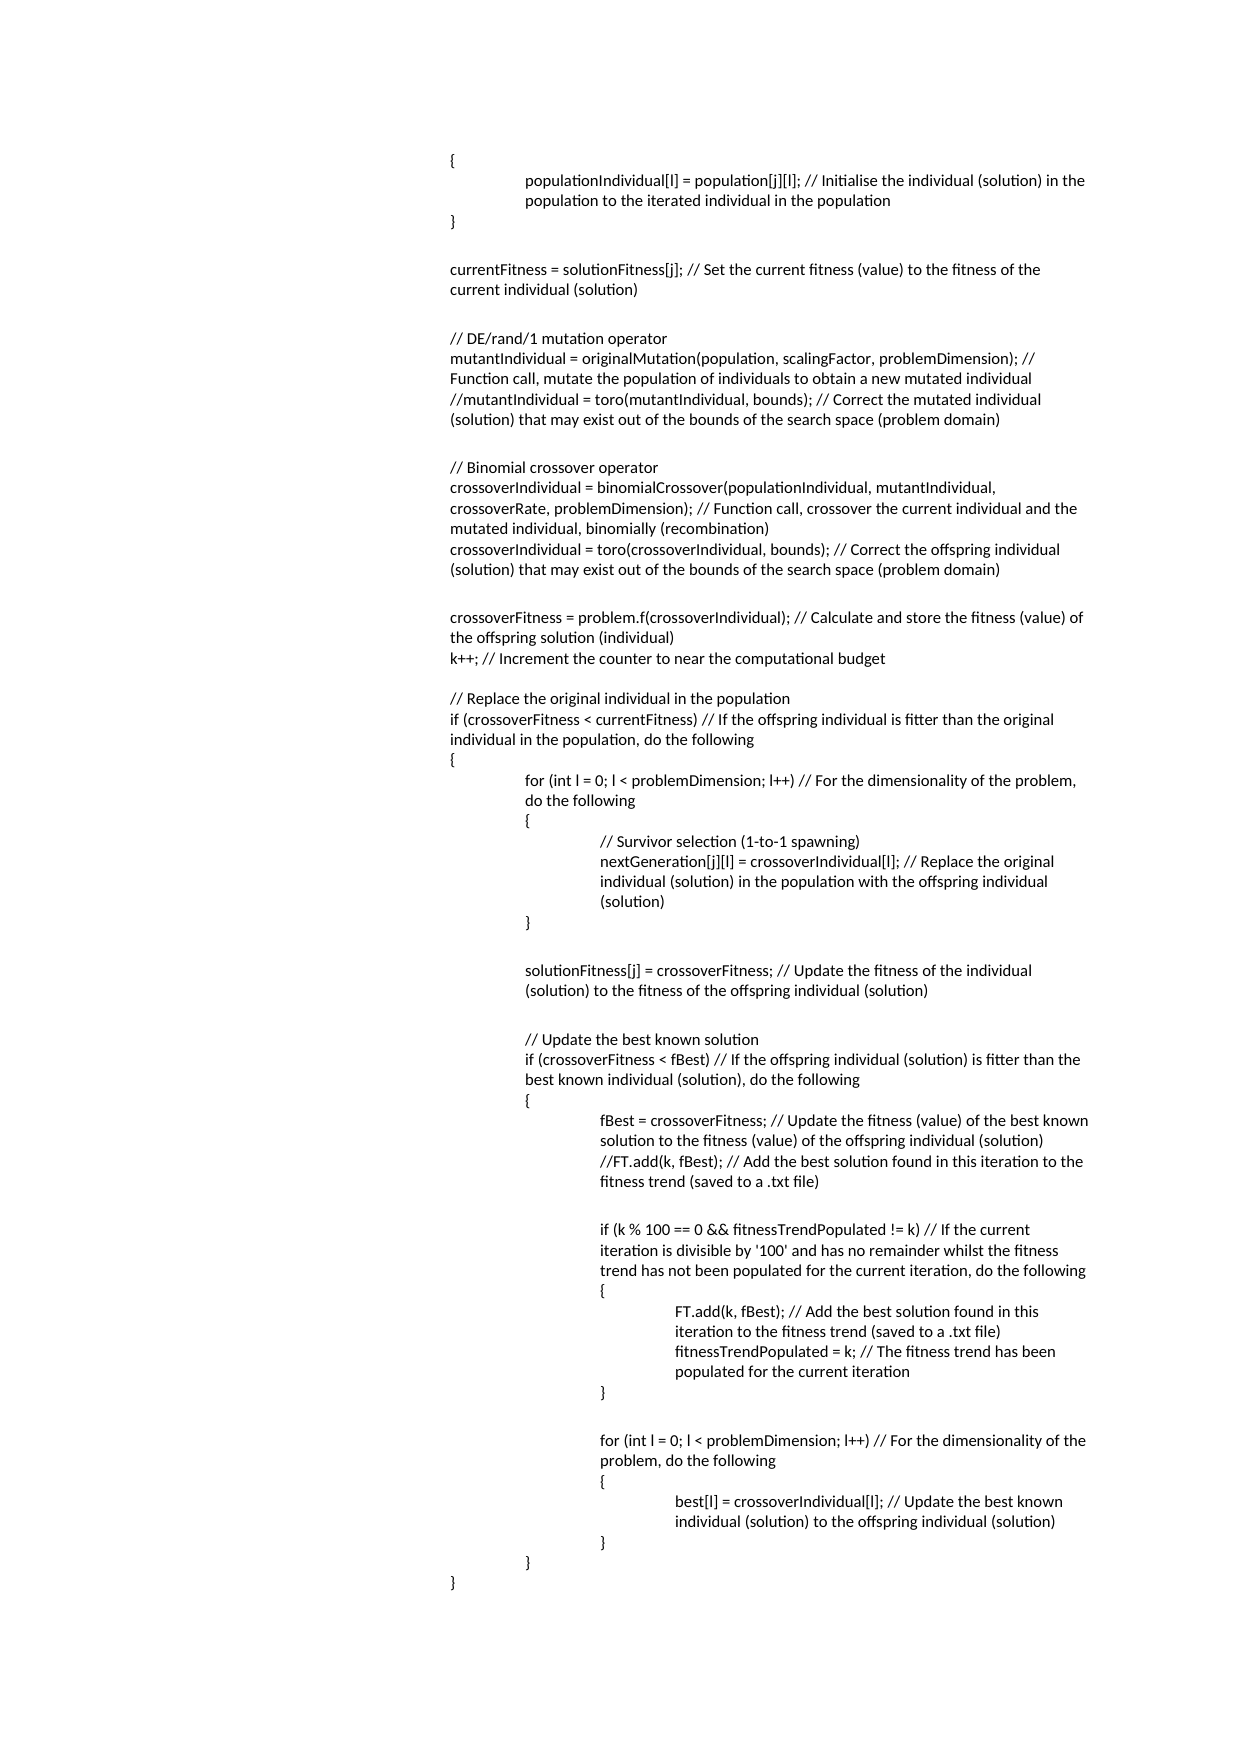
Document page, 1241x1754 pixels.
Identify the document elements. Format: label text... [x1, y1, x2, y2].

text individual in the population, do the following [375, 729, 1090, 749]
text current individual (solution) [375, 279, 1090, 300]
text crossoverFitness = problem.f(crossoverIndividual); // Calculate and store the fitness (value) of [150, 607, 1090, 628]
text { [150, 1471, 1090, 1491]
text solutionFitness[j] = crossoverFitness; // Update the fitness of the individual [150, 960, 1090, 981]
text fitness trend (saved to a .txt file) [525, 1171, 1090, 1192]
text { [150, 1281, 1090, 1301]
text best known individual (solution), do the following [450, 1070, 1090, 1090]
text crossoverIndividual = binomialCrossover(populationIndividual, mutantIndividual, [150, 478, 1090, 498]
text { [150, 749, 1090, 770]
text } [150, 1573, 1090, 1593]
text // Replace the original individual in the population [150, 689, 1090, 709]
text individual (solution) to the offspring individual (solution) [600, 1512, 1090, 1532]
text (solution) [525, 892, 1090, 912]
text if (crossoverFitness < fBest) // If the offspring individual (solution) is fitter than the [150, 1049, 1090, 1070]
text { [150, 150, 1090, 170]
text iteration is divisible by '100' and has no remainder whilst the fitness [525, 1240, 1090, 1260]
text // Survivor selection (1-to-1 spawning) [150, 831, 1090, 851]
text for (int l = 0; l < problemDimension; l++) // For the dimensionality of the [150, 1430, 1090, 1451]
text for (int l = 0; l < problemDimension; l++) // For the dimensionality of the problem, [150, 770, 1090, 790]
text crossoverIndividual = toro(crossoverIndividual, bounds); // Correct the offspring individual [150, 539, 1090, 559]
text nextGeneration[j][l] = crossoverIndividual[l]; // Replace the original [150, 851, 1090, 871]
text { [150, 1090, 1090, 1110]
text trend has not been populated for the current iteration, do the following [525, 1260, 1090, 1281]
text fitnessTrendPopulated = k; // The fitness trend has been [150, 1341, 1090, 1362]
text (solution) that may exist out of the bounds of the search space (problem domain) [375, 559, 1090, 579]
text best[l] = crossoverIndividual[l]; // Update the best known [150, 1491, 1090, 1512]
text if (crossoverFitness < currentFitness) // If the offspring individual is fitter than the original [150, 709, 1090, 729]
text currentFitness = solutionFitness[j]; // Set the current fitness (value) to the fitness of the [150, 259, 1090, 279]
text Function call, mutate the population of individuals to obtain a new mutated individual [375, 368, 1090, 389]
text if (k % 100 == 0 && fitnessTrendPopulated != k) // If the current [150, 1219, 1090, 1240]
text k++; // Increment the counter to near the computational budget [150, 648, 1090, 668]
text mutantIndividual = originalMutation(population, scalingFactor, problemDimension); // [150, 348, 1090, 368]
text } [150, 1532, 1090, 1552]
text //FT.add(k, fBest); // Add the best solution found in this iteration to the [150, 1151, 1090, 1171]
text } [150, 1382, 1090, 1402]
text (solution) to the fitness of the offspring individual (solution) [450, 981, 1090, 1001]
text crossoverRate, problemDimension); // Function call, crossover the current individual and the [375, 498, 1090, 518]
text //mutantIndividual = toro(mutantIndividual, bounds); // Correct the mutated individual [150, 389, 1090, 409]
text populated for the current iteration [600, 1362, 1090, 1382]
text (solution) that may exist out of the bounds of the search space (problem domain) [375, 409, 1090, 429]
text mutated individual, binomially (recombination) [375, 518, 1090, 539]
text solution to the fitness (value) of the offspring individual (solution) [525, 1131, 1090, 1151]
text } [150, 211, 1090, 231]
text { [150, 811, 1090, 831]
text fBest = crossoverFitness; // Update the fitness (value) of the best known [150, 1110, 1090, 1131]
text population to the iterated individual in the population [450, 191, 1090, 211]
text // Binomial crossover operator [150, 457, 1090, 478]
text FT.add(k, fBest); // Add the best solution found in this [150, 1301, 1090, 1321]
text iteration to the fitness trend (saved to a .txt file) [600, 1321, 1090, 1341]
text the offspring solution (individual) [375, 628, 1090, 648]
text } [150, 1552, 1090, 1573]
text // Update the best known solution [150, 1029, 1090, 1049]
text individual (solution) in the population with the offspring individual [525, 871, 1090, 892]
text do the following [450, 790, 1090, 811]
text // DE/rand/1 mutation operator [150, 328, 1090, 348]
text } [150, 912, 1090, 932]
text populationIndividual[l] = population[j][l]; // Initialise the individual (solution) in the [150, 170, 1090, 191]
text problem, do the following [525, 1451, 1090, 1471]
